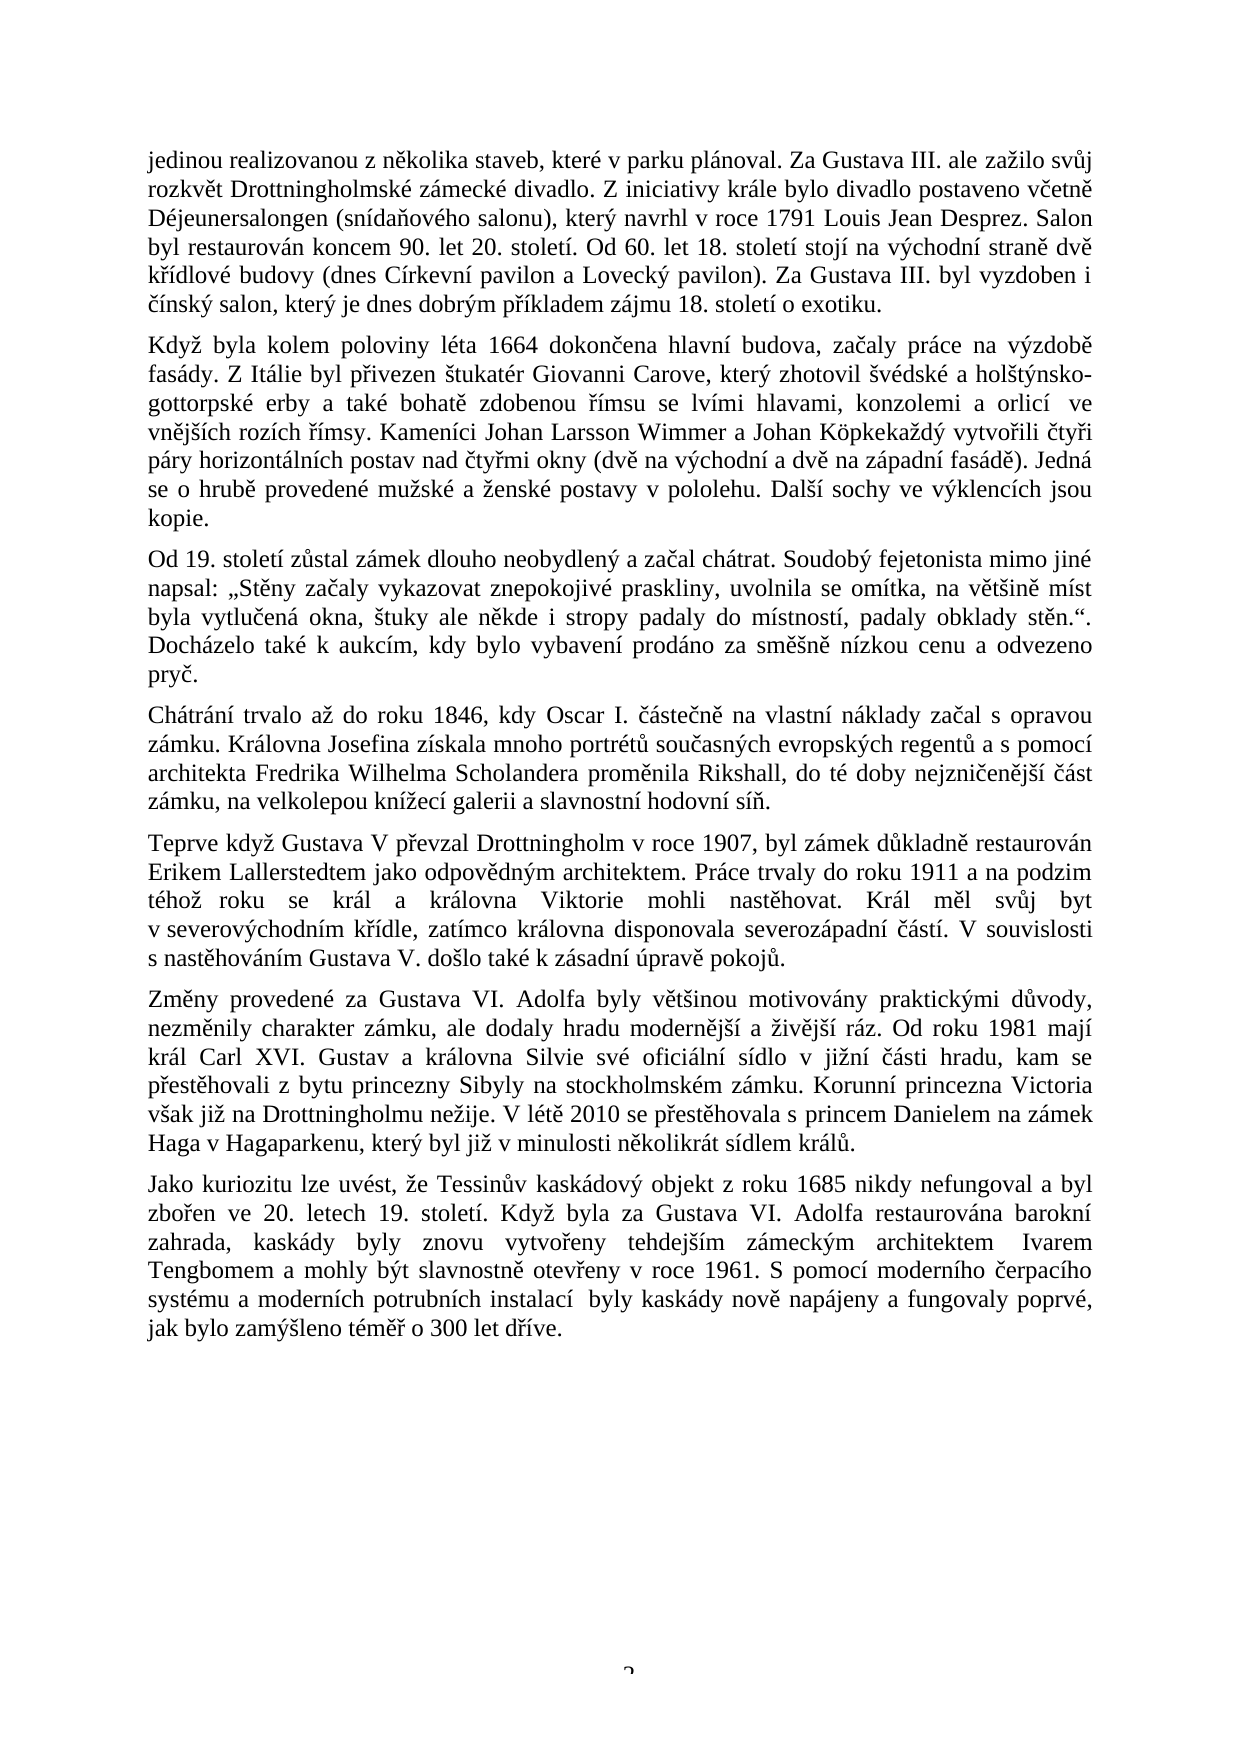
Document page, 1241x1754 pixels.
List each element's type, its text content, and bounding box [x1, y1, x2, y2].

text Od 19. století zůstal zámek dlouho neobydlený a začal chátrat. Soudobý fejetonista mimo jiné napsal: „Stěny začaly vykazovat znepokojivé praskliny, uvolnila se omítka, na většině míst byla vytlučená okna, štuky ale někde i stropy padaly do místností, padaly obklady stěn.“. Docházelo také k aukcím, kdy bylo vybavení prodáno za směšně nízkou cenu a odvezeno pryč. [148, 544, 1093, 688]
text Když byla kolem poloviny léta 1664 dokončena hlavní budova, začaly práce na výzdobě fasády. Z Itálie byl přivezen štukatér Giovanni Carove, který zhotovil švédské a holštýnsko- gottorpské erby a také bohatě zdobenou římsu se lvími hlavami, konzolemi a orlicí ve vnějších rozích římsy. Kameníci Johan Larsson Wimmer a Johan Köpkekaždý vytvořili čtyři páry horizontálních postav nad čtyřmi okny (dvě na východní a dvě na západní fasádě). Jedná se o hrubě provedené mužské a ženské postavy v pololehu. Další sochy ve výklencích jsou kopie. [148, 330, 1093, 532]
text Jako kuriozitu lze uvést, že Tessinův kaskádový objekt z roku 1685 nikdy nefungoval a byl zbořen ve 20. letech 19. století. Když byla za Gustava VI. Adolfa restaurována barokní zahrada, kaskády byly znovu vytvořeny tehdejším zámeckým architektem Ivarem Tengbomem a mohly být slavnostně otevřeny v roce 1961. S pomocí moderního čerpacího systému a moderních potrubních instalací byly kaskády nově napájeny a fungovaly poprvé, jak bylo zamýšleno téměř o 300 let dříve. [148, 1169, 1093, 1342]
text Chátrání trvalo až do roku 1846, kdy Oscar I. částečně na vlastní náklady začal s opravou zámku. Královna Josefina získala mnoho portrétů současných evropských regentů a s pomocí architekta Fredrika Wilhelma Scholandera proměnila Rikshall, do té doby nejzničenější část zámku, na velkolepou knížecí galerii a slavnostní hodovní síň. [148, 700, 1093, 815]
text jedinou realizovanou z několika staveb, které v parku plánoval. Za Gustava III. ale zažilo svůj rozkvět Drottningholmské zámecké divadlo. Z iniciativy krále bylo divadlo postaveno včetně Déjeunersalongen (snídaňového salonu), který navrhl v roce 1791 Louis Jean Desprez. Salon byl restaurován koncem 90. let 20. století. Od 60. let 18. století stojí na východní straně dvě křídlové budovy (dnes Církevní pavilon a Lovecký pavilon). Za Gustava III. byl vyzdoben i čínský salon, který je dnes dobrým příkladem zájmu 18. století o exotiku. [148, 145, 1093, 318]
text Teprve když Gustava V převzal Drottningholm v roce 1907, byl zámek důkladně restaurován Erikem Lallerstedtem jako odpovědným architektem. Práce trvaly do roku 1911 a na podzim téhož roku se král a královna Viktorie mohli nastěhovat. Král měl svůj byt v severovýchodním křídle, zatímco královna disponovala severozápadní částí. V souvislosti s nastěhováním Gustava V. došlo také k zásadní úpravě pokojů. [148, 828, 1093, 972]
text Změny provedené za Gustava VI. Adolfa byly většinou motivovány praktickými důvody, nezměnily charakter zámku, ale dodaly hradu modernější a živější ráz. Od roku 1981 mají král Carl XVI. Gustav a královna Silvie své oficiální sídlo v jižní části hradu, kam se přestěhovali z bytu princezny Sibyly na stockholmském zámku. Korunní princezna Victoria však již na Drottningholmu nežije. V létě 2010 se přestěhovala s princem Danielem na zámek Haga v Hagaparkenu, který byl již v minulosti několikrát sídlem králů. [148, 984, 1093, 1157]
